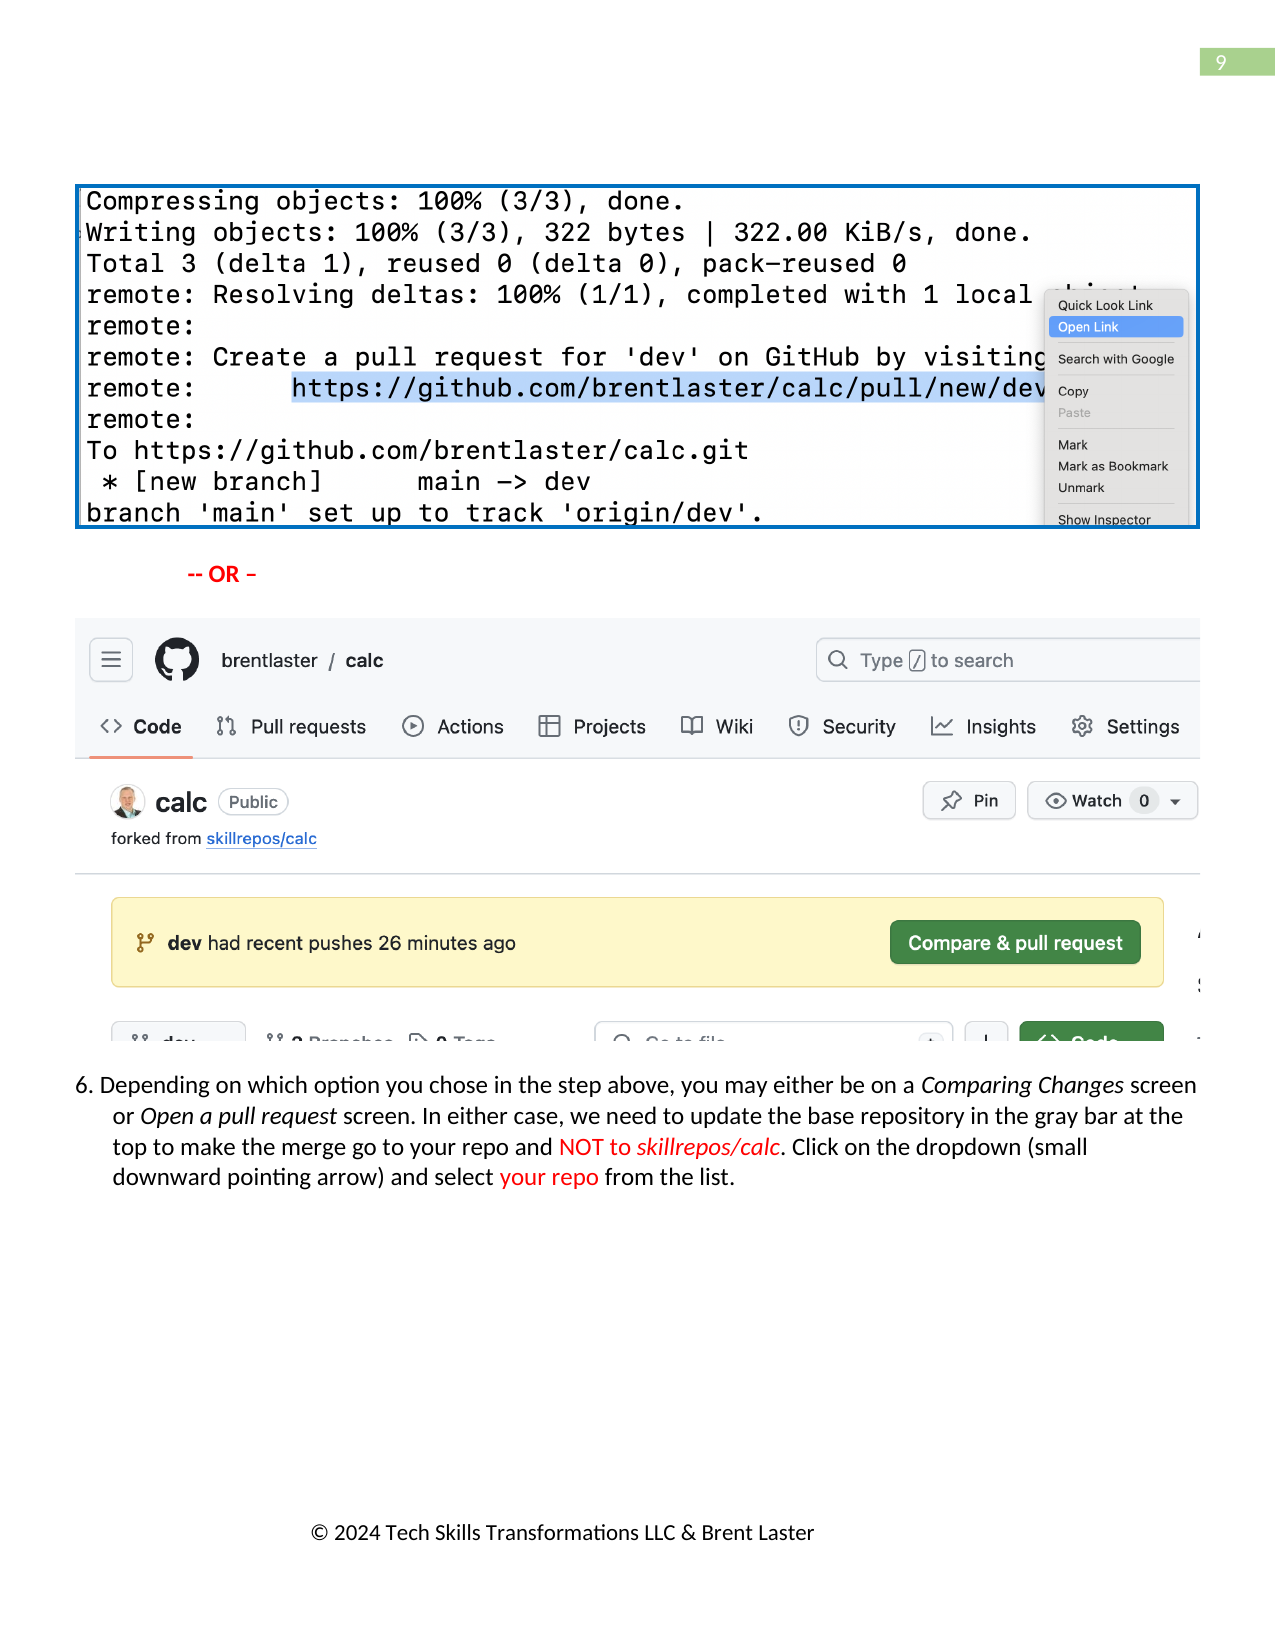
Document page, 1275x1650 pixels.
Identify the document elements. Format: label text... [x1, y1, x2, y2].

subtitle -- OR – [187, 558, 1200, 589]
picture [75, 618, 1200, 1041]
picture [79, 188, 1196, 525]
subtitle 6. Depending on which option you chose in the step above, you may either be on a Comparing Changes screen or Open a pull request screen. In either case, we need to update the base repository in the gray bar at the top to make the merge go to your repo and NOT to skillrepos/calc. Click on the dropdown (small downward pointing arrow) and select your repo from the list. [75, 1069, 1200, 1192]
